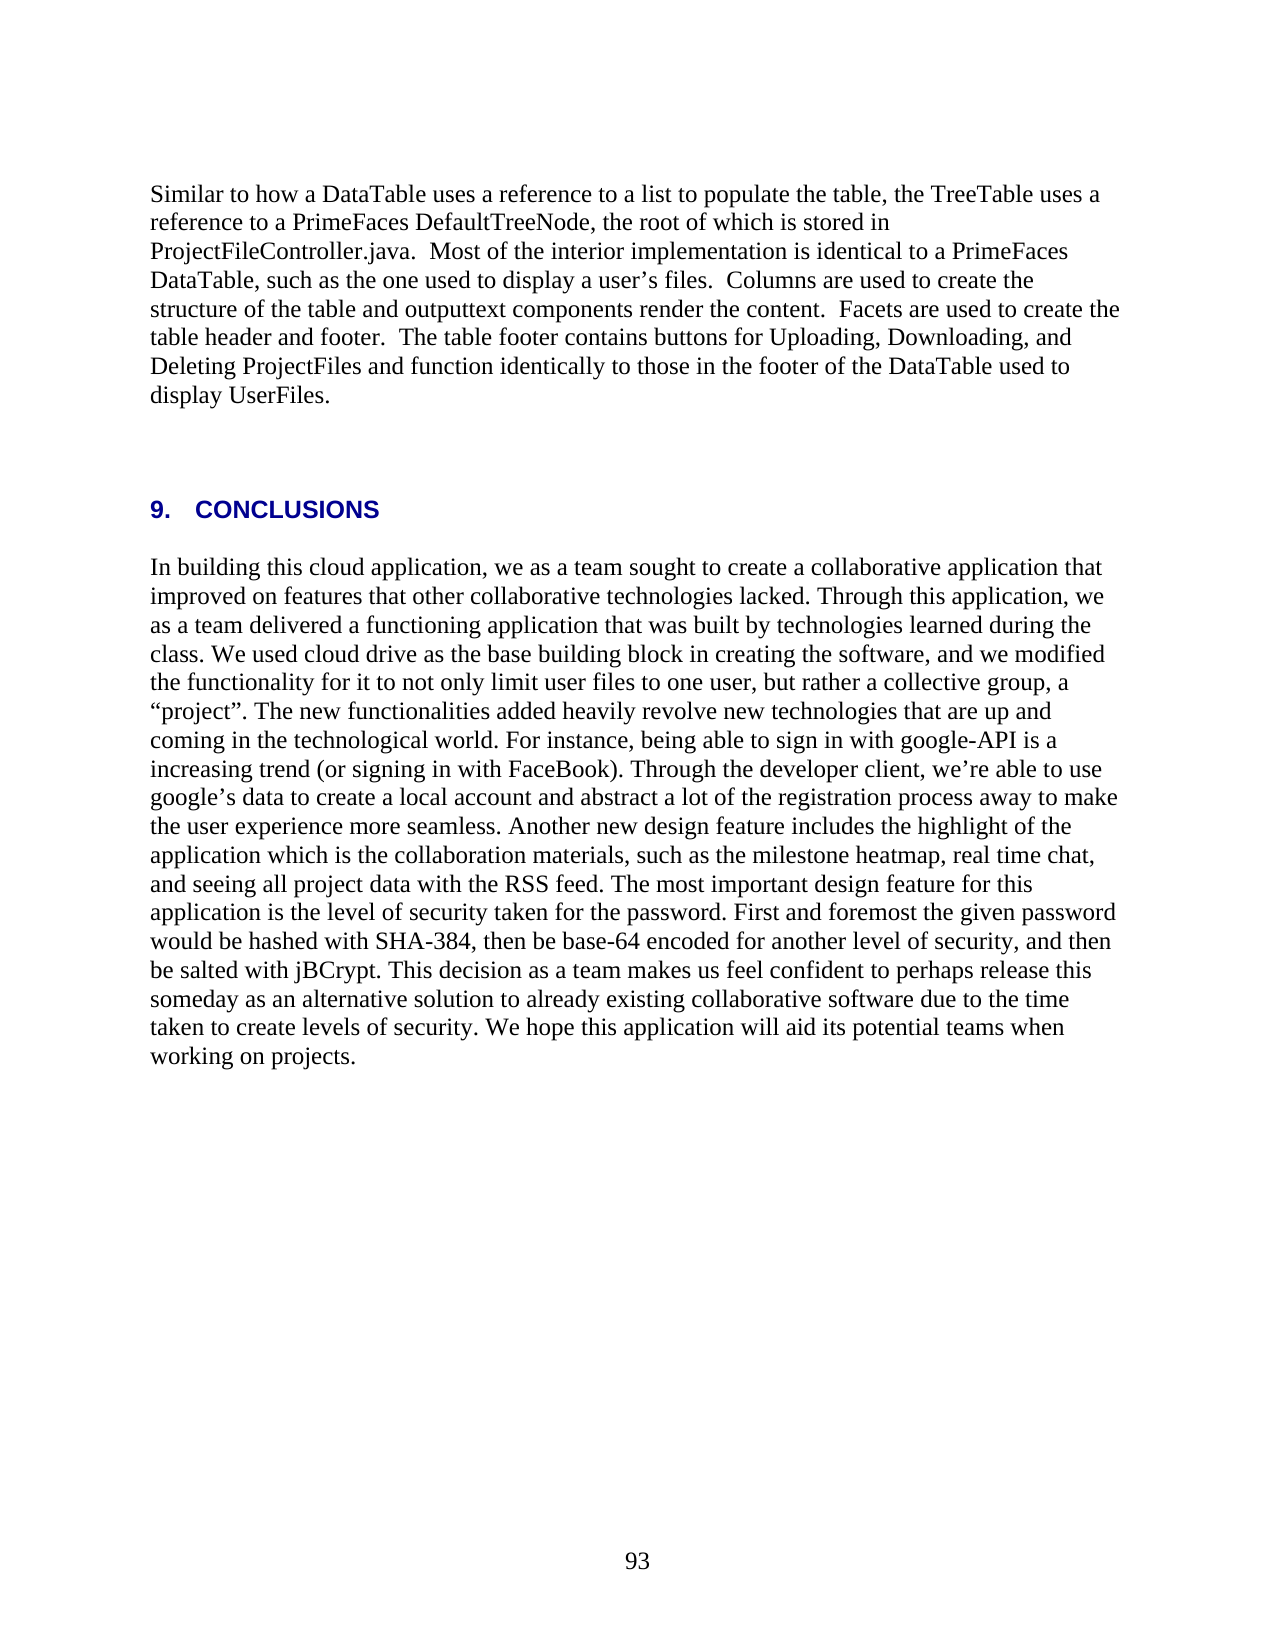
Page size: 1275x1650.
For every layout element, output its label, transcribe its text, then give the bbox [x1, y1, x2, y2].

text Similar to how a DataTable uses a reference to a list to populate the table, the TreeTable uses a reference to a PrimeFaces DefaultTreeNode, the root of which is stored in ProjectFileController.java. Most of the interior implementation is identical to a PrimeFaces DataTable, such as the one used to display a user’s files. Columns are used to create the structure of the table and outputtext components render the content. Facets are used to create the table header and footer. The table footer contains buttons for Uploading, Downloading, and Deleting ProjectFiles and function identically to those in the footer of the DataTable used to display UserFiles. [150, 179, 1125, 409]
subtitle CONCLUSIONS [150, 495, 1125, 524]
text In building this cloud application, we as a team sought to create a collaborative application that improved on features that other collaborative technologies lacked. Through this application, we as a team delivered a functioning application that was built by technologies learned during the class. We used cloud drive as the base building block in creating the software, and we modified the functionality for it to not only limit user files to one user, but rather a collective group, a “project”. The new functionalities added heavily revolve new technologies that are up and coming in the technological world. For instance, being able to sign in with google-API is a increasing trend (or signing in with FaceBook). Through the developer client, we’re able to use google’s data to create a local account and abstract a lot of the registration process away to make the user experience more seamless. Another new design feature includes the highlight of the application which is the collaboration materials, such as the milestone heatmap, real time chat, and seeing all project data with the RSS feed. The most important design feature for this application is the level of security taken for the password. First and foremost the given password would be hashed with SHA-384, then be base-64 encoded for another level of security, and then be salted with jBCrypt. This decision as a team makes us feel confident to perhaps release this someday as an alternative solution to already existing collaborative software due to the time taken to create levels of security. We hope this application will aid its potential teams when working on projects. [150, 552, 1125, 1070]
